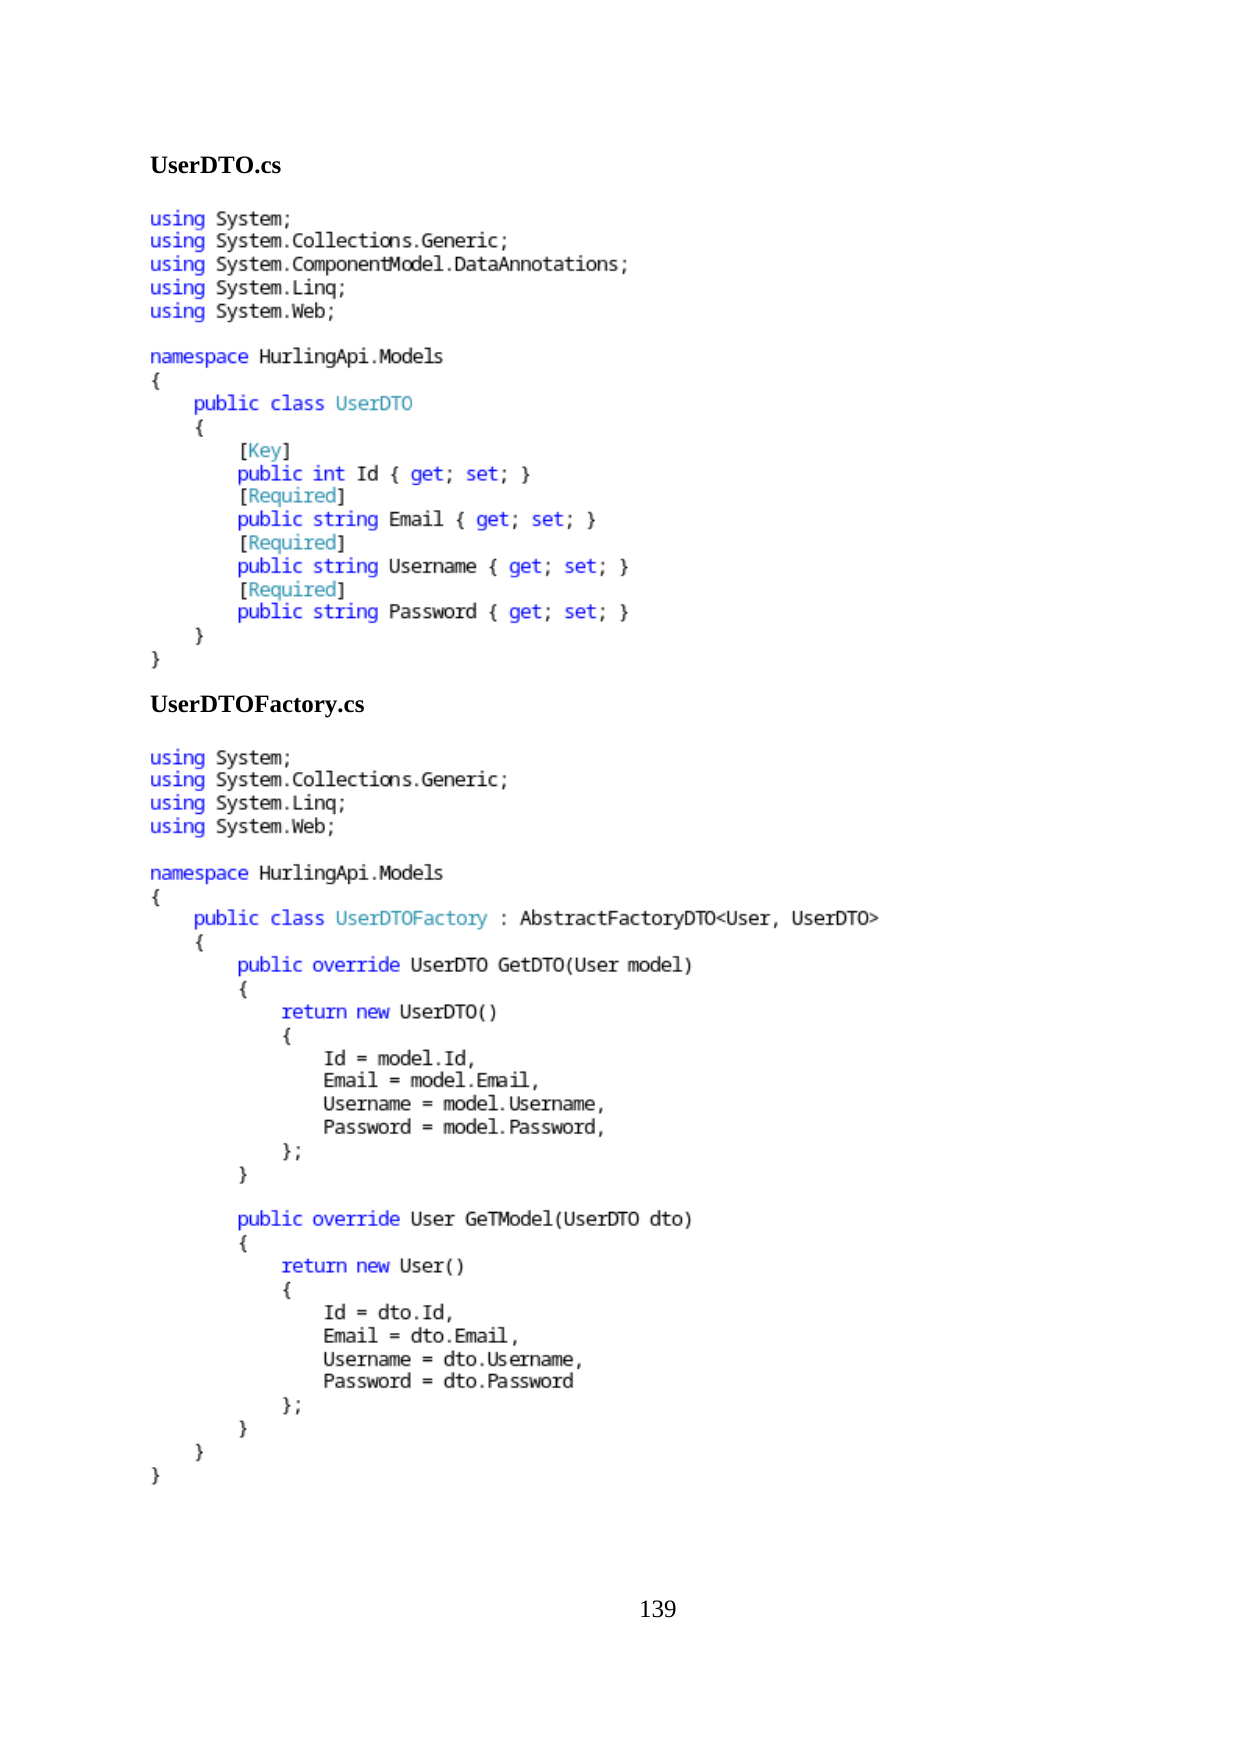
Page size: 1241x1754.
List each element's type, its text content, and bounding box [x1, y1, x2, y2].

subtitle UserDTOFactory.cs [150, 689, 1090, 717]
subtitle UserDTO.cs [150, 150, 1090, 179]
